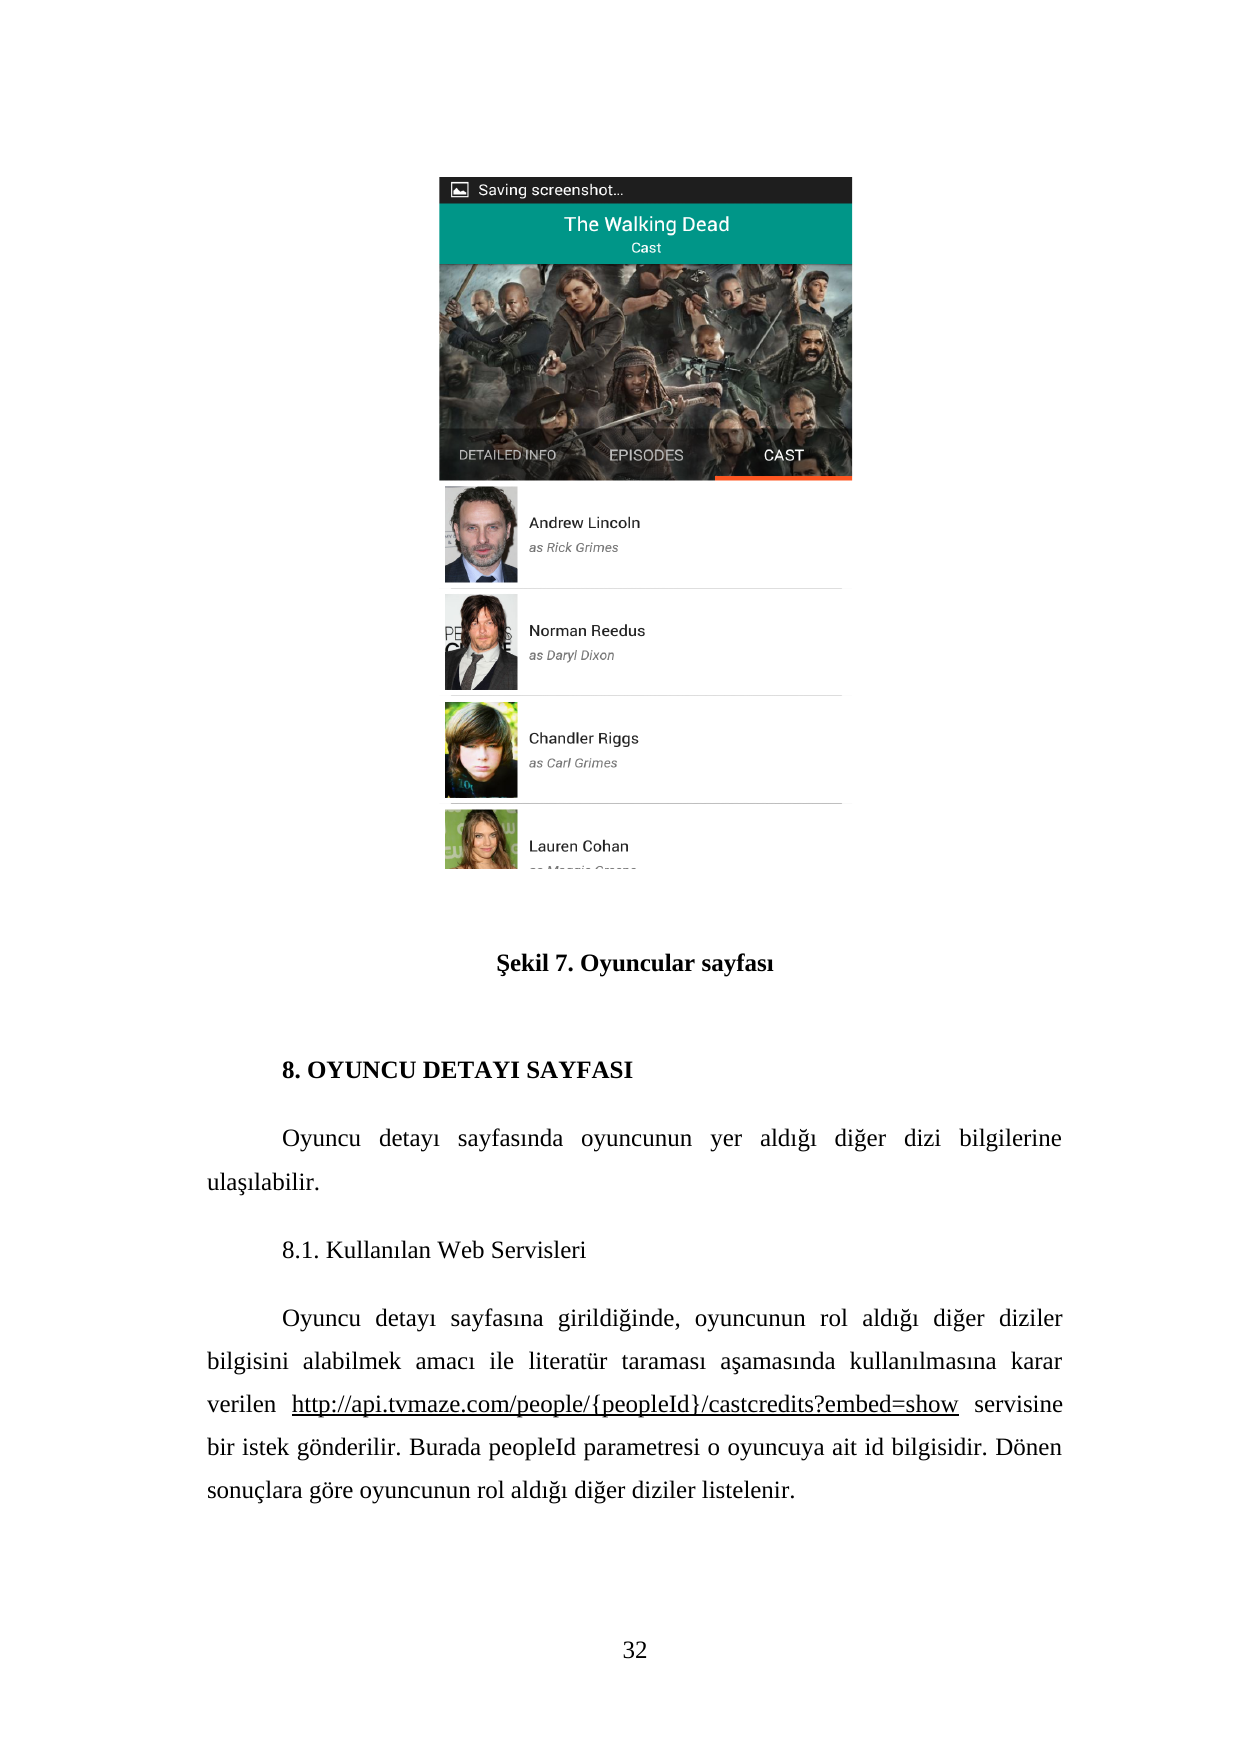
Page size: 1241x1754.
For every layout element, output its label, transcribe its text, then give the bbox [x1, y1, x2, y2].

text Oyuncu detayı sayfasında oyuncunun yer aldığı diğer dizi bilgilerine ulaşılabilir. [207, 1123, 1063, 1195]
text Oyuncu detayı sayfasına girildiğinde, oyuncunun rol aldığı diğer diziler bilgisini alabilmek amacı ile literatür taraması aşamasında kullanılmasına karar verilen http://api.tvmaze.com/people/{peopleId}/castcredits?embed=show servisine bir istek gönderilir. Burada peopleId parametresi o oyuncuya ait id bilgisidir. Dönen sonuçlara göre oyuncunun rol aldığı diğer diziler listelenir. [207, 1303, 1063, 1504]
text 8.1. Kullanılan Web Servisleri [207, 1235, 1063, 1263]
text 8. OYUNCU DETAYI SAYFASI [207, 1055, 1063, 1084]
picture [439, 177, 853, 869]
text Şekil 7. Oyuncular sayfası [207, 948, 1063, 977]
